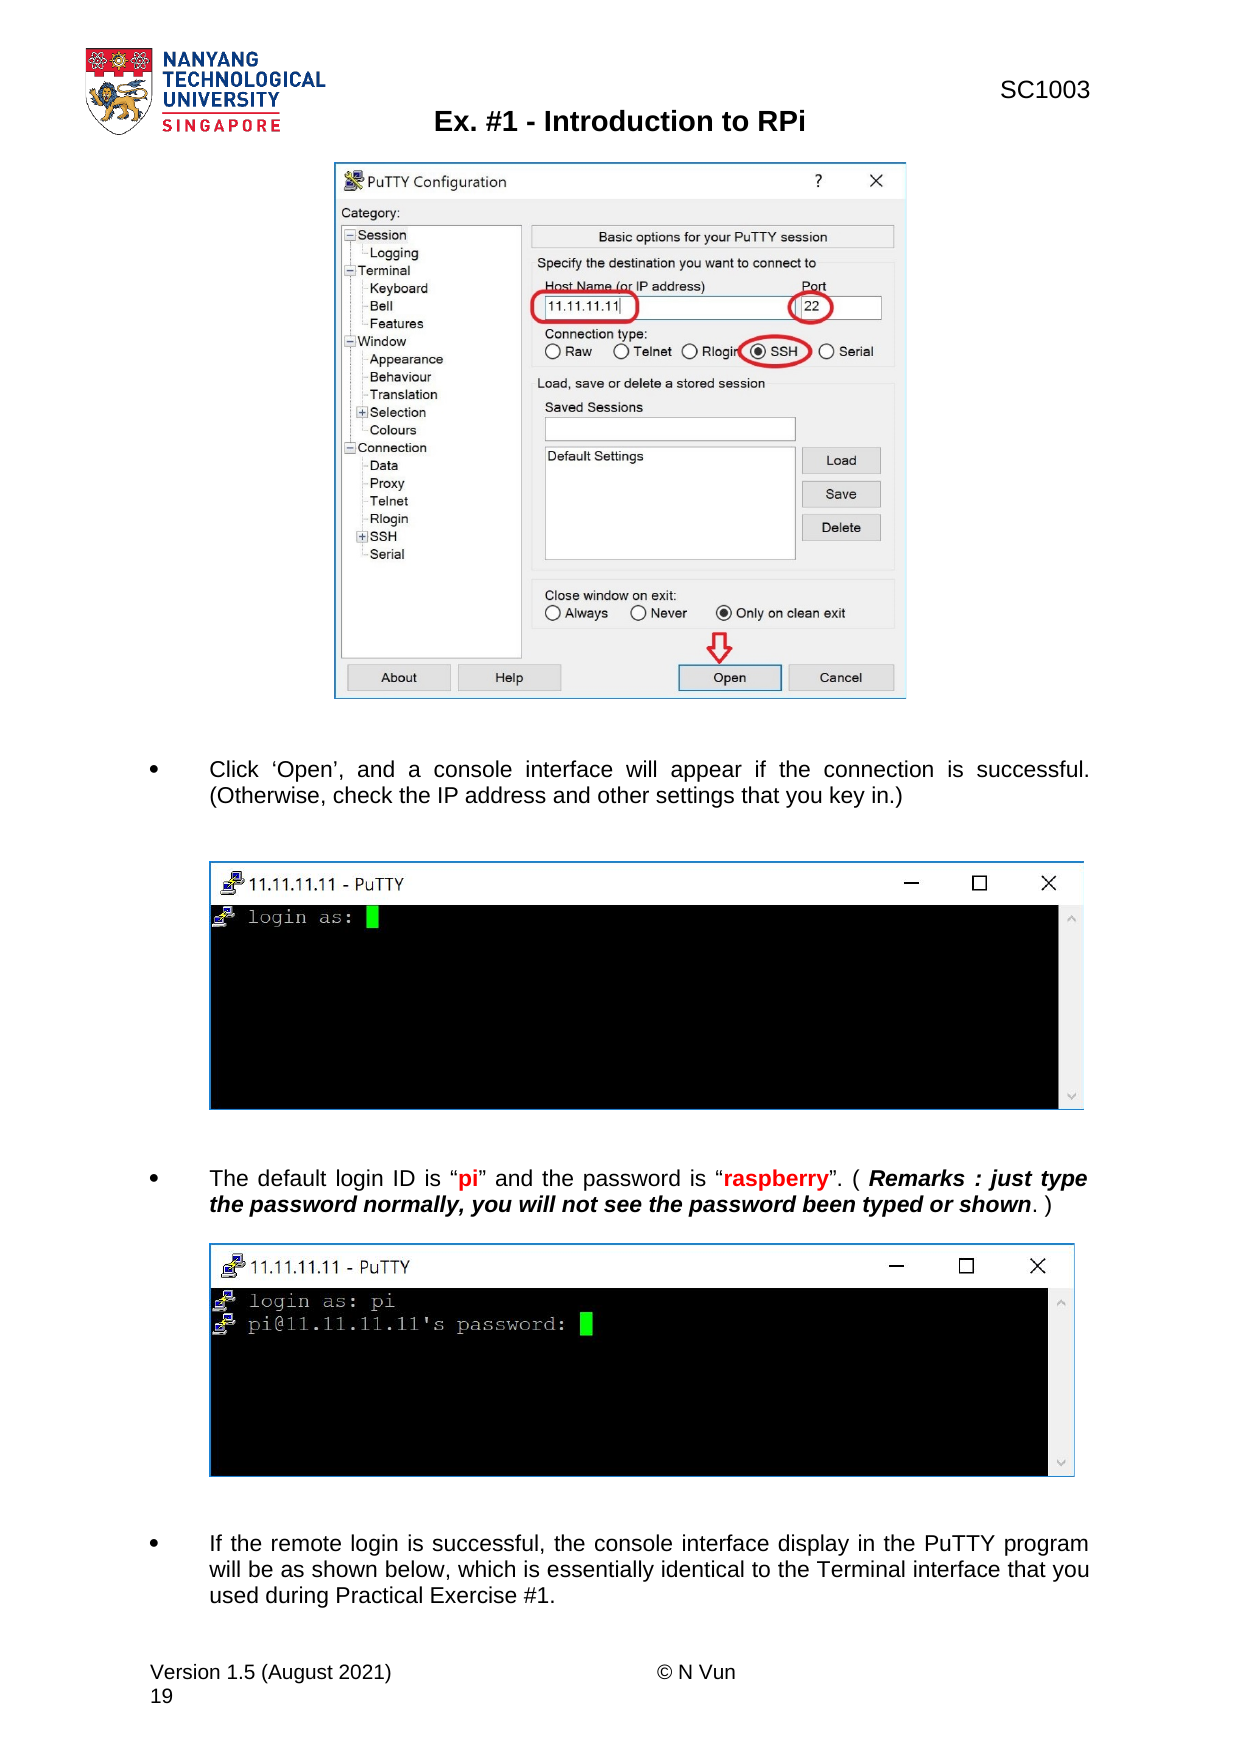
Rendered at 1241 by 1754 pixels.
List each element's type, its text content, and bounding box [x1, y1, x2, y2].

list The default login ID is “pi” and the password is “raspberry”. ( Remarks : just type the password normally, you will not see the password been typed or shown. ) [150, 1165, 1090, 1218]
picture [334, 162, 907, 699]
picture [85, 48, 326, 135]
picture [209, 1243, 1075, 1477]
list Click ‘Open’, and a console interface will appear if the connection is successful. (Otherwise, check the IP address and other settings that you key in.) [150, 756, 1090, 809]
picture [209, 861, 1084, 1110]
list If the remote login is successful, the console interface display in the PuTTY program will be as shown below, which is essentially identical to the Terminal interface that you used during Practical Exercise #1. [150, 1529, 1090, 1608]
